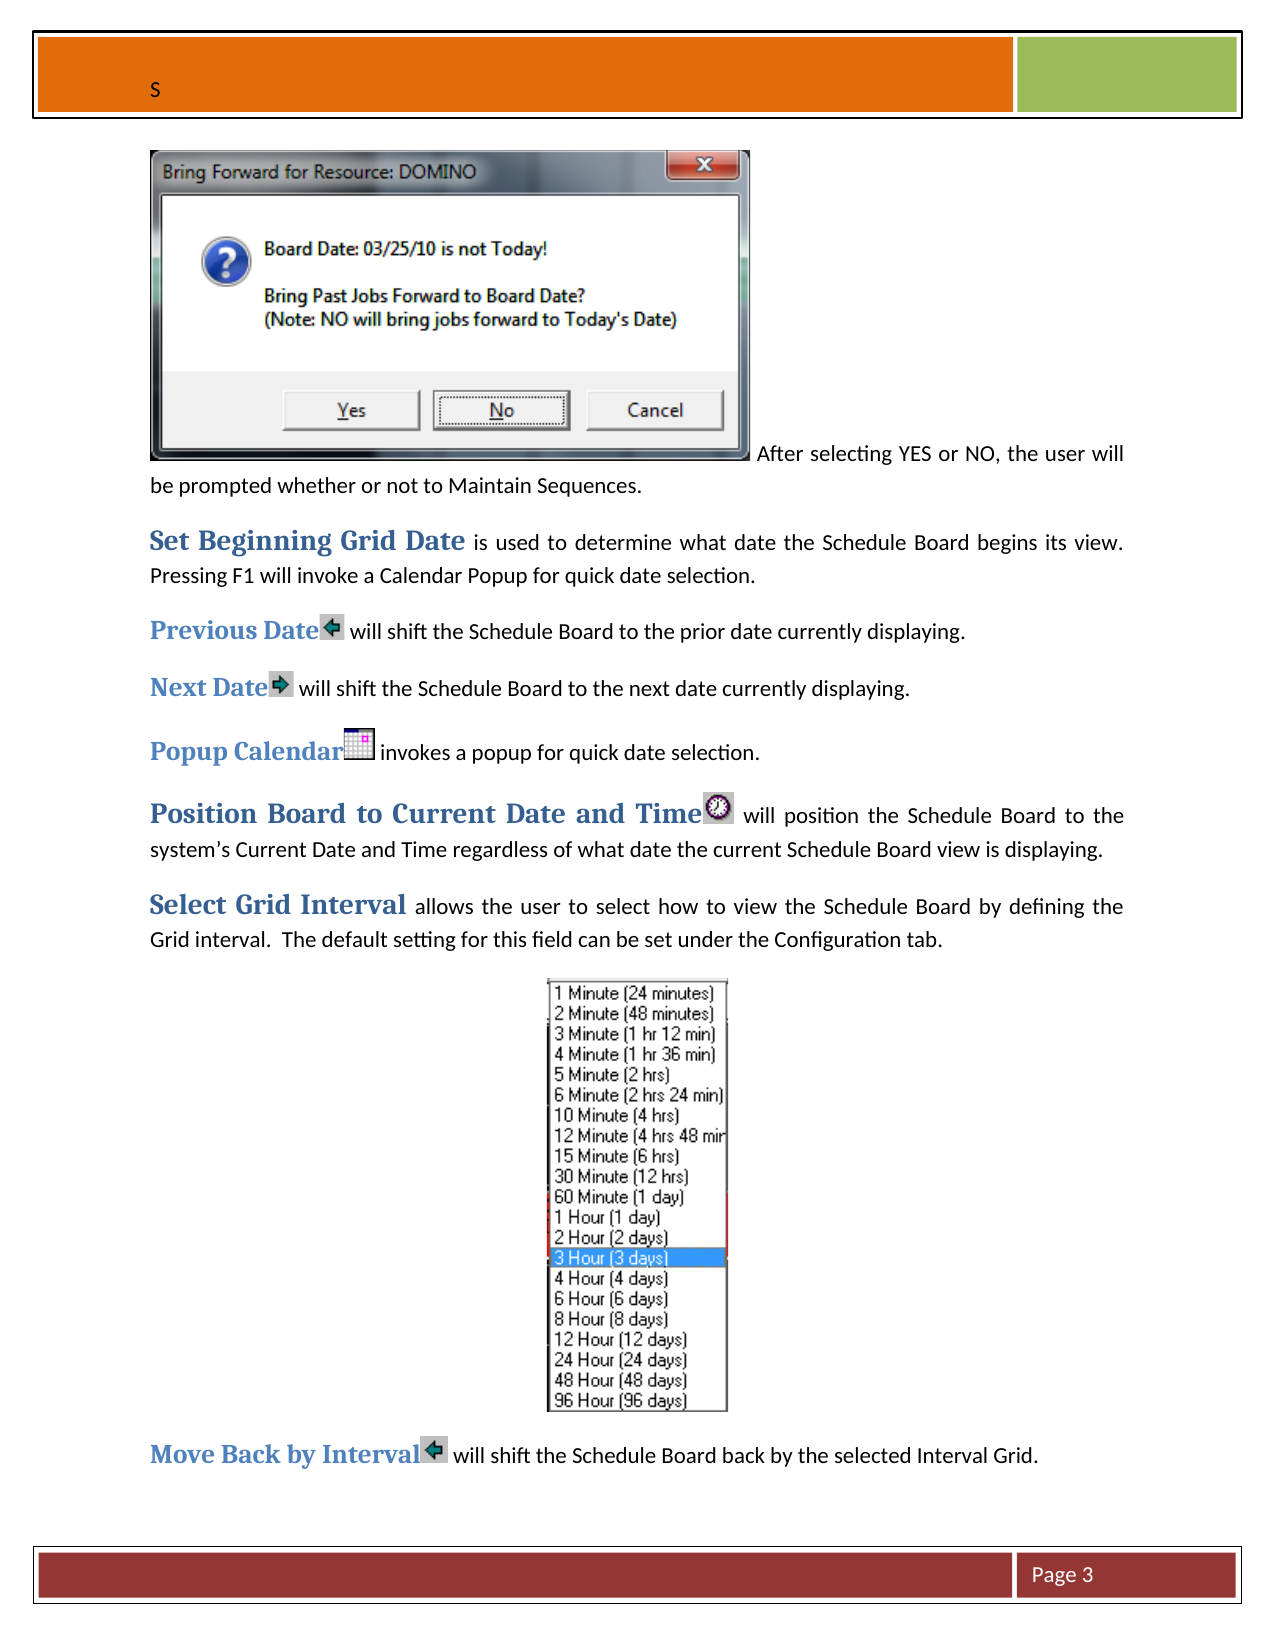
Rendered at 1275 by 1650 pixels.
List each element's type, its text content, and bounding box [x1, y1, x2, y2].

picture [268, 671, 294, 697]
text Popup Calendar invokes a popup for quick date selection. [150, 729, 1125, 767]
text Move Back by Interval will shift the Schedule Board back by the selected Interval Grid. [150, 1436, 1125, 1470]
text Previous Date will shift the Schedule Board to the prior date currently displaying. [150, 614, 1125, 646]
picture [546, 978, 729, 1412]
text Next Date will shift the Schedule Board to the next date currently displaying. [150, 672, 1125, 703]
picture [420, 1436, 448, 1463]
picture [703, 792, 735, 824]
picture [319, 614, 345, 640]
picture [150, 150, 750, 461]
picture [343, 728, 375, 760]
text Set Beginning Grid Date is used to determine what date the Schedule Board begins its view. Pressing F1 will invoke a Calendar Popup for quick date selection. [150, 524, 1125, 589]
text Position Board to Current Date and Time will position the Schedule Board to the system’s Current Date and Time regardless of what date the current Schedule Board view is displaying. [150, 792, 1125, 863]
text Select Grid Interval allows the user to select how to view the Schedule Board by defining the Grid interval. The default setting for this field can be set under the Configuration tab. [150, 888, 1125, 954]
